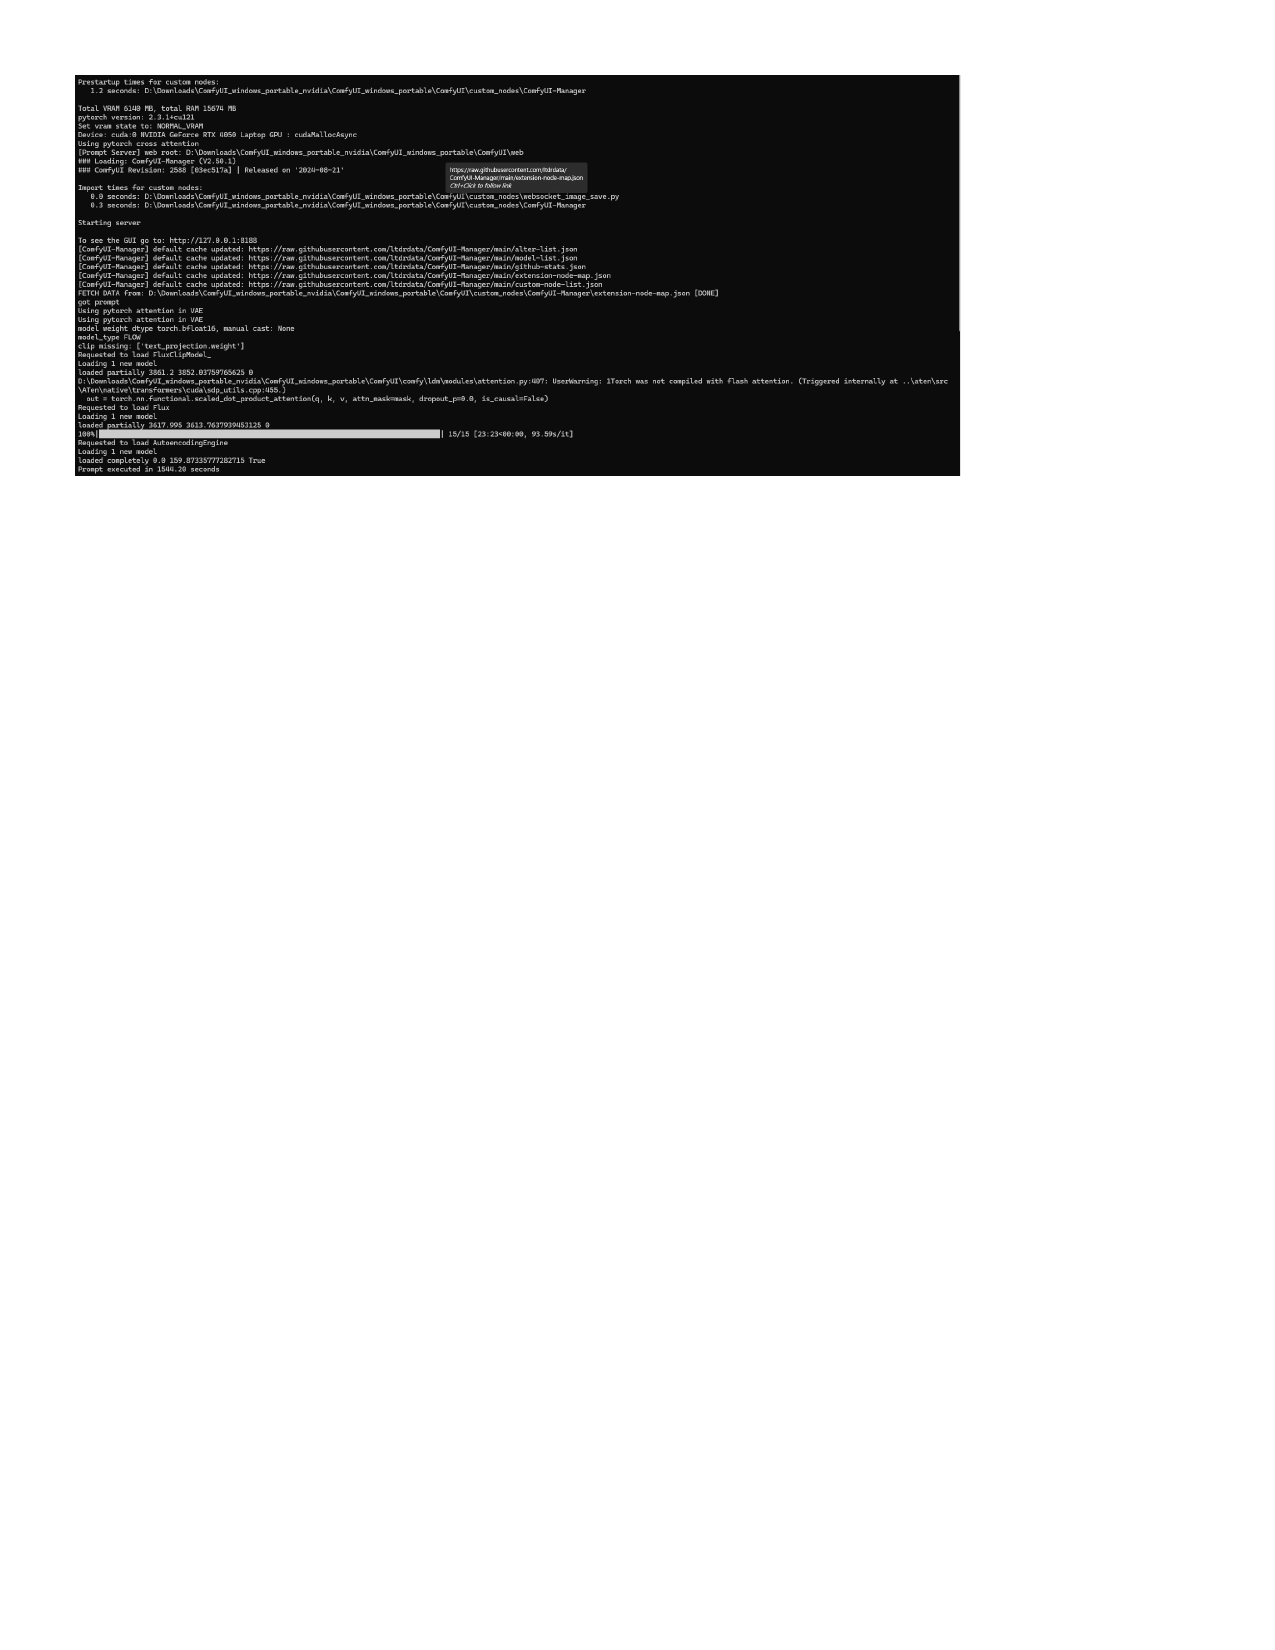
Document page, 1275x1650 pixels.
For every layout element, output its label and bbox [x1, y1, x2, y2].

picture [75, 75, 961, 476]
